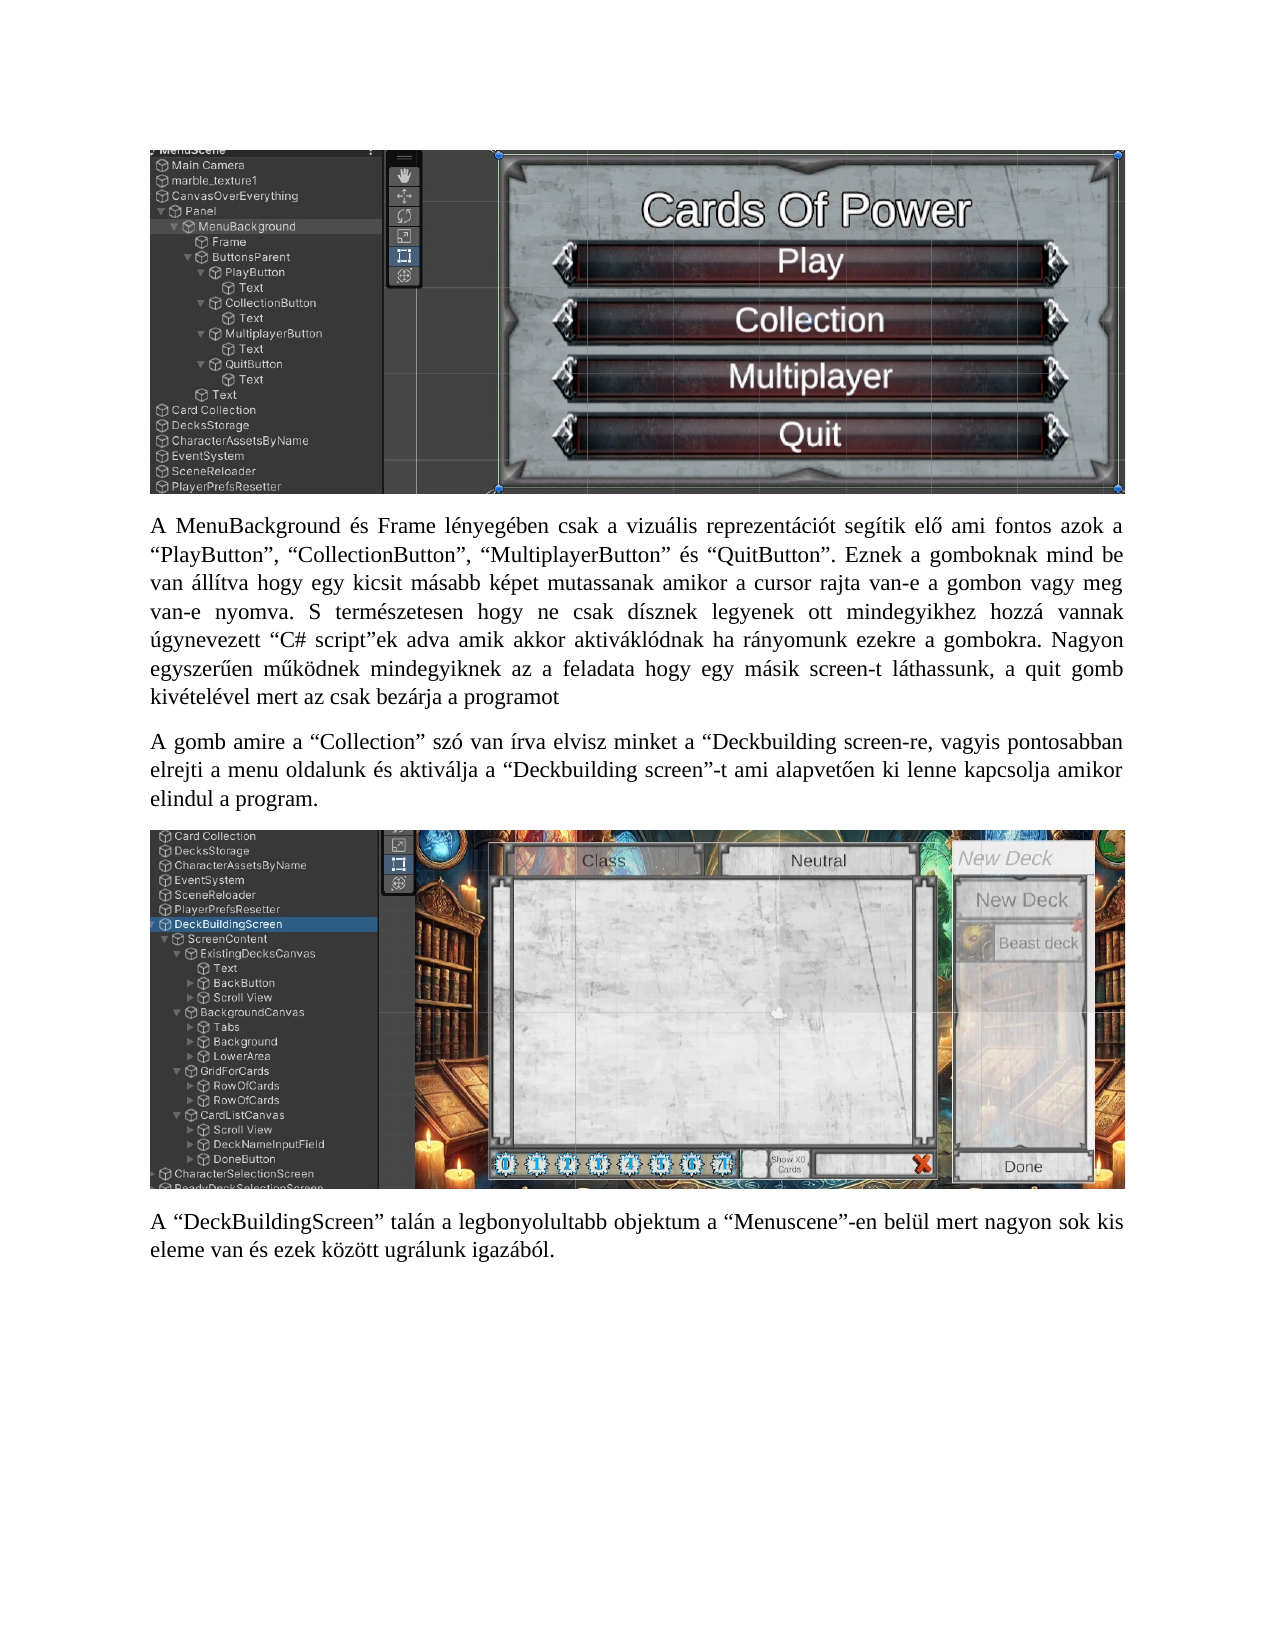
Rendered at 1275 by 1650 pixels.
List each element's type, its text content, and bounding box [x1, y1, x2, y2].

text A gomb amire a “Collection” szó van írva elvisz minket a “Deckbuilding screen-re, vagyis pontosabban elrejti a menu oldalunk és aktiválja a “Deckbuilding screen”-t ami alapvetően ki lenne kapcsolja amikor elindul a program. [150, 728, 1125, 811]
picture [150, 150, 1125, 494]
text A “DeckBuildingScreen” talán a legbonyolultabb objektum a “Menuscene”-en belül mert nagyon sok kis eleme van és ezek között ugrálunk igazából. [150, 1208, 1125, 1263]
text A MenuBackground és Frame lényegében csak a vizuális reprezentációt segítik elő ami fontos azok a “PlayButton”, “CollectionButton”, “MultiplayerButton” és “QuitButton”. Eznek a gomboknak mind be van állítva hogy egy kicsit másabb képet mutassanak amikor a cursor rajta van-e a gombon vagy meg van-e nyomva. S természetesen hogy ne csak dísznek legyenek ott mindegyikhez hozzá vannak úgynevezett “C# script”ek adva amik akkor aktiváklódnak ha rányomunk ezekre a gombokra. Nagyon egyszerűen működnek mindegyiknek az a feladata hogy egy másik screen-t láthassunk, a quit gomb kivételével mert az csak bezárja a programot [150, 512, 1125, 709]
picture [150, 830, 1125, 1189]
